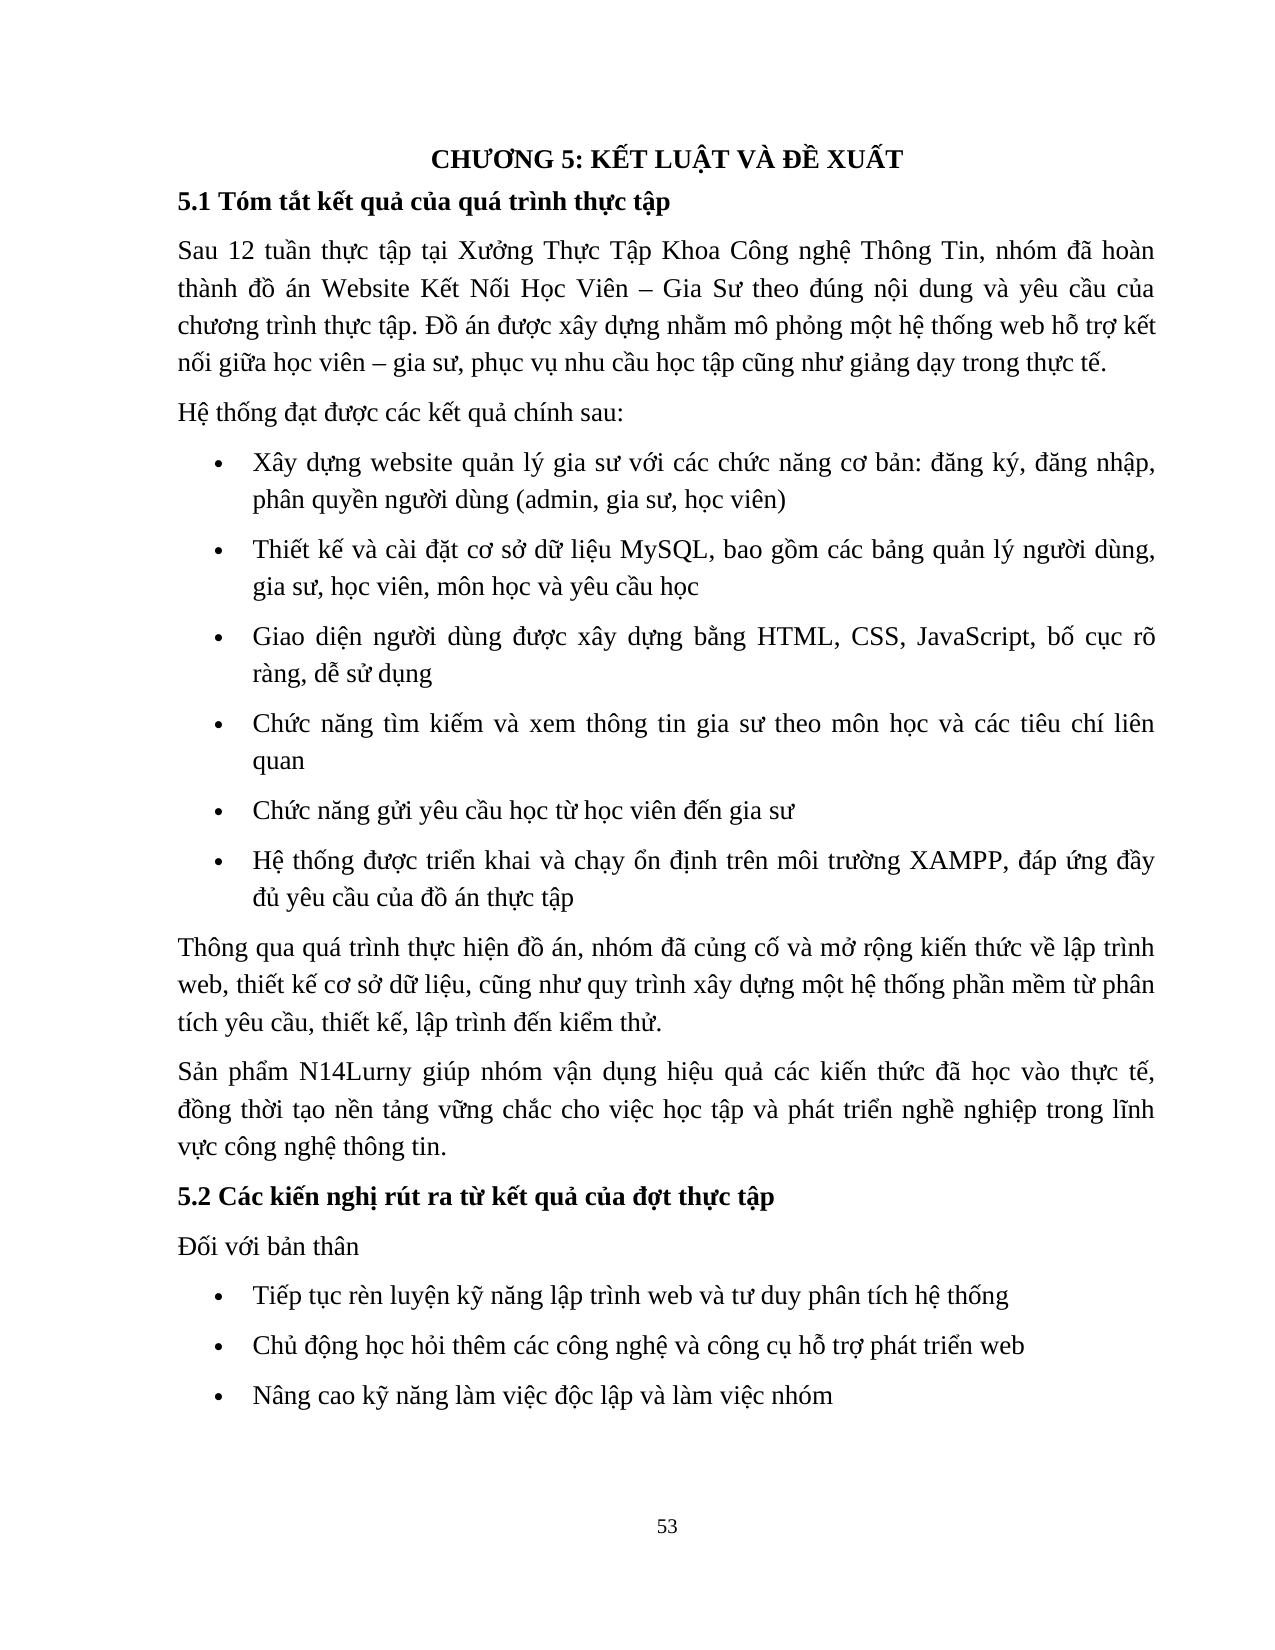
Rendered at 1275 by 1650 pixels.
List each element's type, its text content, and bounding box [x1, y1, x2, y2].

text Đối với bản thân [177, 1229, 1157, 1261]
subtitle 5.2 Các kiến nghị rút ra từ kết quả của đợt thực tập [177, 1180, 1157, 1211]
subtitle 5.1 Tóm tắt kết quả của quá trình thực tập [177, 184, 1157, 216]
list Tiếp tục rèn luyện kỹ năng lập trình web và tư duy phân tích hệ thống [215, 1279, 1157, 1311]
text Hệ thống đạt được các kết quả chính sau: [177, 396, 1157, 427]
text Sau 12 tuần thực tập tại Xưởng Thực Tập Khoa Công nghệ Thông Tin, nhóm đã hoàn thành đồ án Website Kết Nối Học Viên – Gia Sư theo đúng nội dung và yêu cầu của chương trình thực tập. Đồ án được xây dựng nhằm mô phỏng một hệ thống web hỗ trợ kết nối giữa học viên – gia sư, phục vụ nhu cầu học tập cũng như giảng dạy trong thực tế. [177, 234, 1157, 377]
text Sản phẩm N14Lurny giúp nhóm vận dụng hiệu quả các kiến thức đã học vào thực tế, đồng thời tạo nền tảng vững chắc cho việc học tập và phát triển nghề nghiệp trong lĩnh vực công nghệ thông tin. [177, 1055, 1157, 1161]
list Chức năng tìm kiếm và xem thông tin gia sư theo môn học và các tiêu chí liên quan [215, 707, 1157, 776]
list Chủ động học hỏi thêm các công nghệ và công cụ hỗ trợ phát triển web [215, 1329, 1157, 1360]
list Thiết kế và cài đặt cơ sở dữ liệu MySQL, bao gồm các bảng quản lý người dùng, gia sư, học viên, môn học và yêu cầu học [215, 533, 1157, 601]
list Hệ thống được triển khai và chạy ổn định trên môi trường XAMPP, đáp ứng đầy đủ yêu cầu của đồ án thực tập [215, 844, 1157, 912]
list Chức năng gửi yêu cầu học từ học viên đến gia sư [215, 794, 1157, 825]
subtitle CHƯƠNG 5: KẾT LUẬT VÀ ĐỀ XUẤT [177, 143, 1157, 174]
list Nâng cao kỹ năng làm việc độc lập và làm việc nhóm [215, 1379, 1157, 1410]
text Thông qua quá trình thực hiện đồ án, nhóm đã củng cố và mở rộng kiến thức về lập trình web, thiết kế cơ sở dữ liệu, cũng như quy trình xây dựng một hệ thống phần mềm từ phân tích yêu cầu, thiết kế, lập trình đến kiểm thử. [177, 931, 1157, 1037]
list Giao diện người dùng được xây dựng bằng HTML, CSS, JavaScript, bố cục rõ ràng, dễ sử dụng [215, 620, 1157, 688]
list Xây dựng website quản lý gia sư với các chức năng cơ bản: đăng ký, đăng nhập, phân quyền người dùng (admin, gia sư, học viên) [215, 446, 1157, 514]
